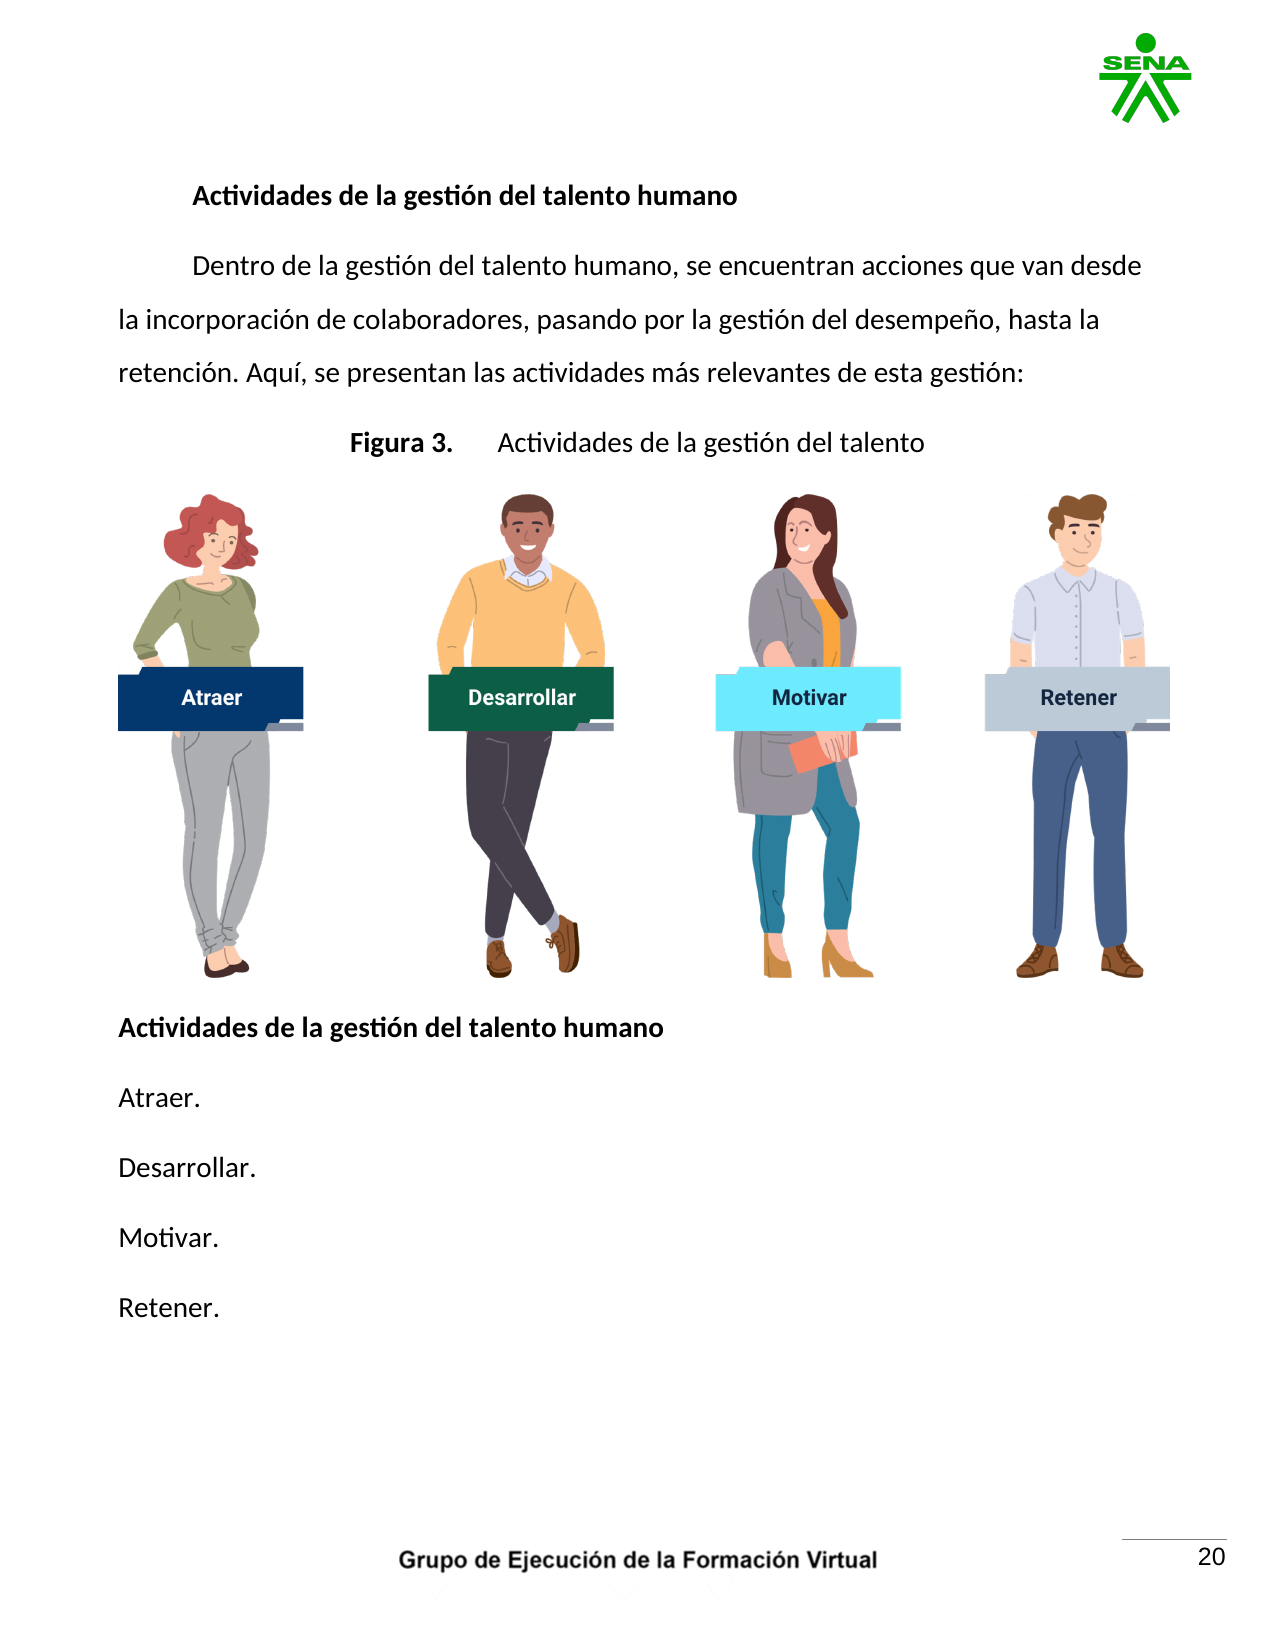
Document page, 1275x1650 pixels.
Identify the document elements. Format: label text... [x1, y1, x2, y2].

text Actividades de la gestión del talento humano [118, 1009, 1157, 1045]
text Actividades de la gestión del talento humano [118, 177, 1157, 213]
text Motivar. [118, 1219, 1157, 1255]
text Atraer. [118, 1079, 1157, 1115]
text Desarrollar. [118, 1149, 1157, 1185]
picture [1099, 33, 1192, 123]
picture [118, 494, 1170, 978]
text Retener. [118, 1289, 1157, 1325]
text Dentro de la gestión del talento humano, se encuentran acciones que van desde la incorporación de colaboradores, pasando por la gestión del desempeño, hasta la retención. Aquí, se presentan las actividades más relevantes de esta gestión: [118, 247, 1157, 390]
text Actividades de la gestión del talento [118, 424, 1157, 460]
picture [0, 1500, 1275, 1611]
